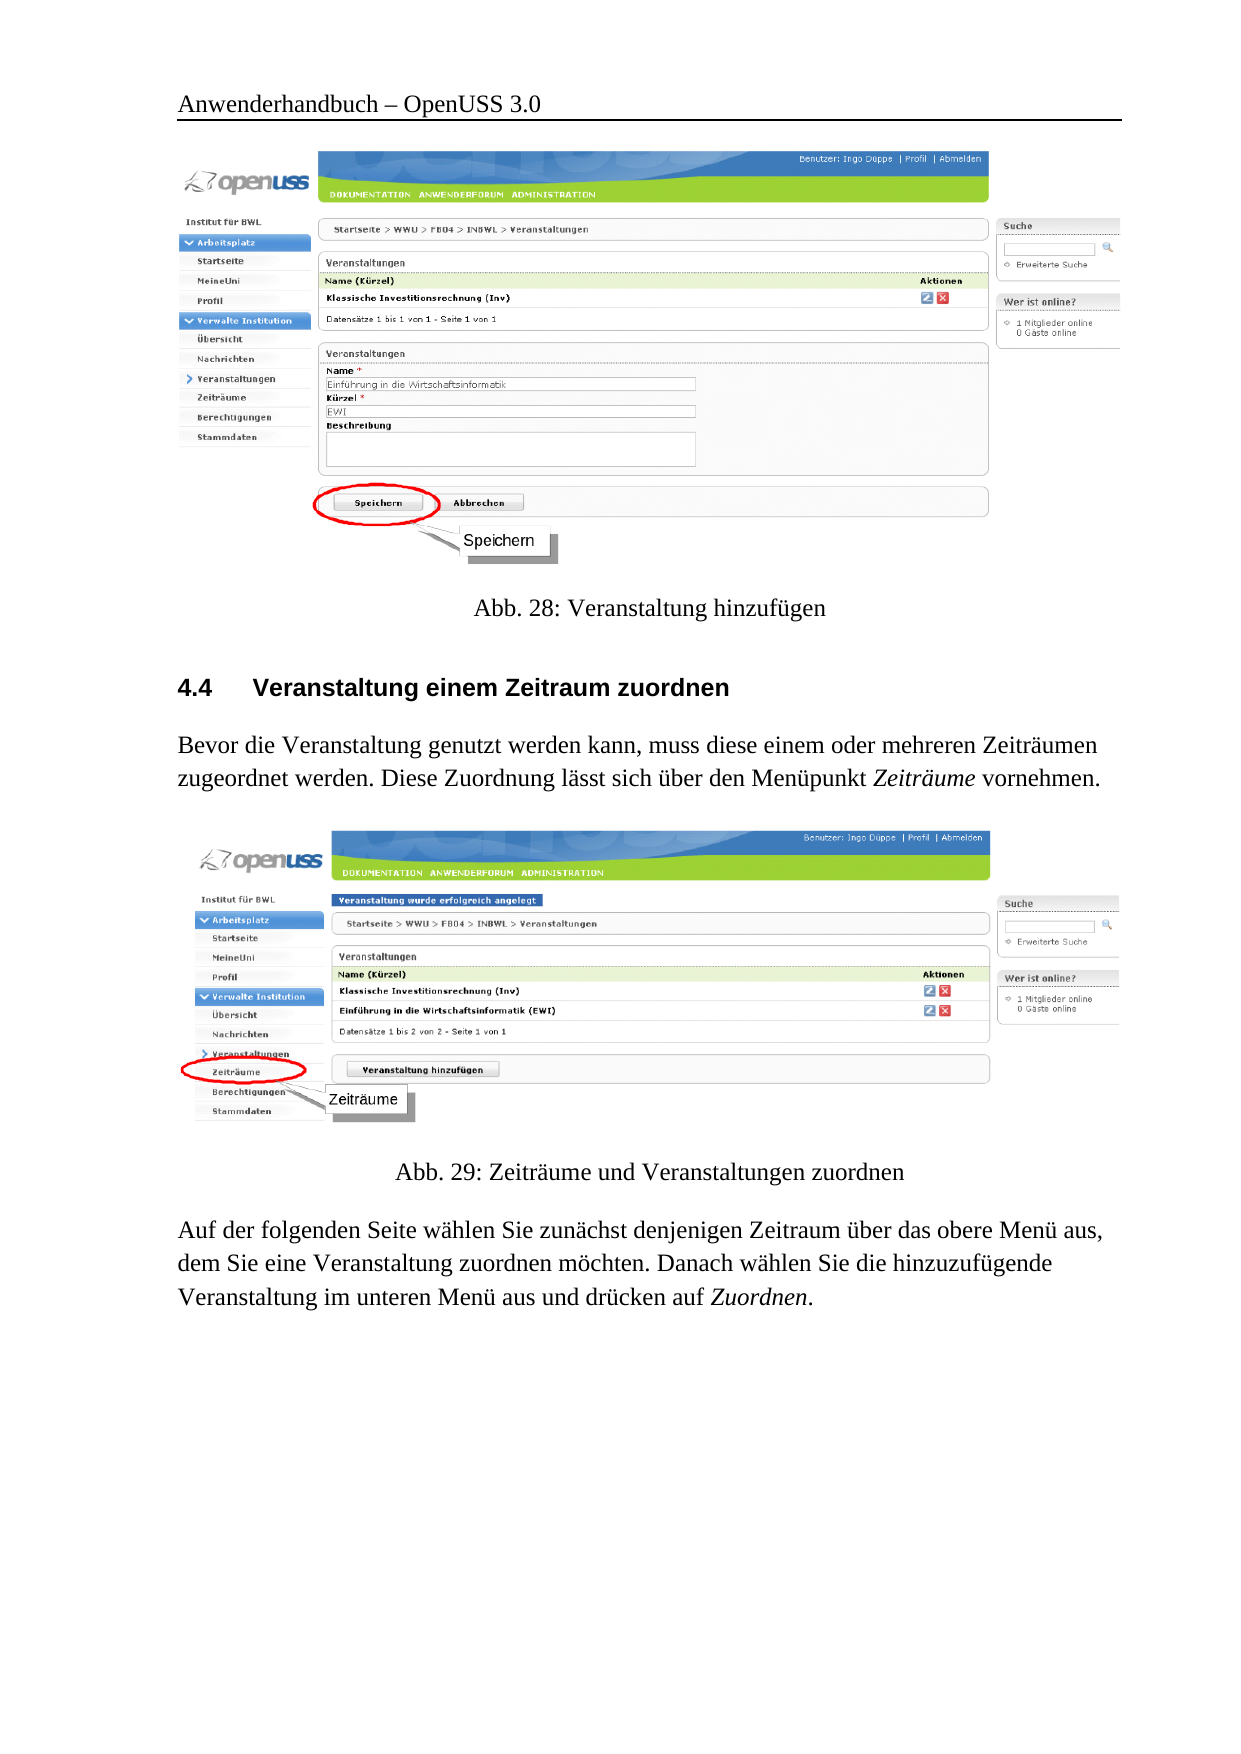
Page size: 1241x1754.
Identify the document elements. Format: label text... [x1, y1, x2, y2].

text Bevor die Veranstaltung genutzt werden kann, muss diese einem oder mehreren Zeiträumen zugeordnet werden. Diese Zuordnung lässt sich über den Menüpunkt Zeiträume vornehmen. [177, 727, 1122, 793]
subtitle Veranstaltung einem Zeitraum zuordnen [177, 673, 1122, 702]
text Abb. 29: Zeiträume und Veranstaltungen zuordnen [177, 818, 1122, 1187]
text Auf der folgenden Seite wählen Sie zunächst denjenigen Zeitraum über das obere Menü aus, dem Sie eine Veranstaltung zuordnen möchten. Danach wählen Sie die hinzuzufügende Veranstaltung im unteren Menü aus und drücken auf Zuordnen. [177, 1212, 1122, 1312]
text Abb. 28: Veranstaltung hinzufügen [177, 202, 1122, 623]
